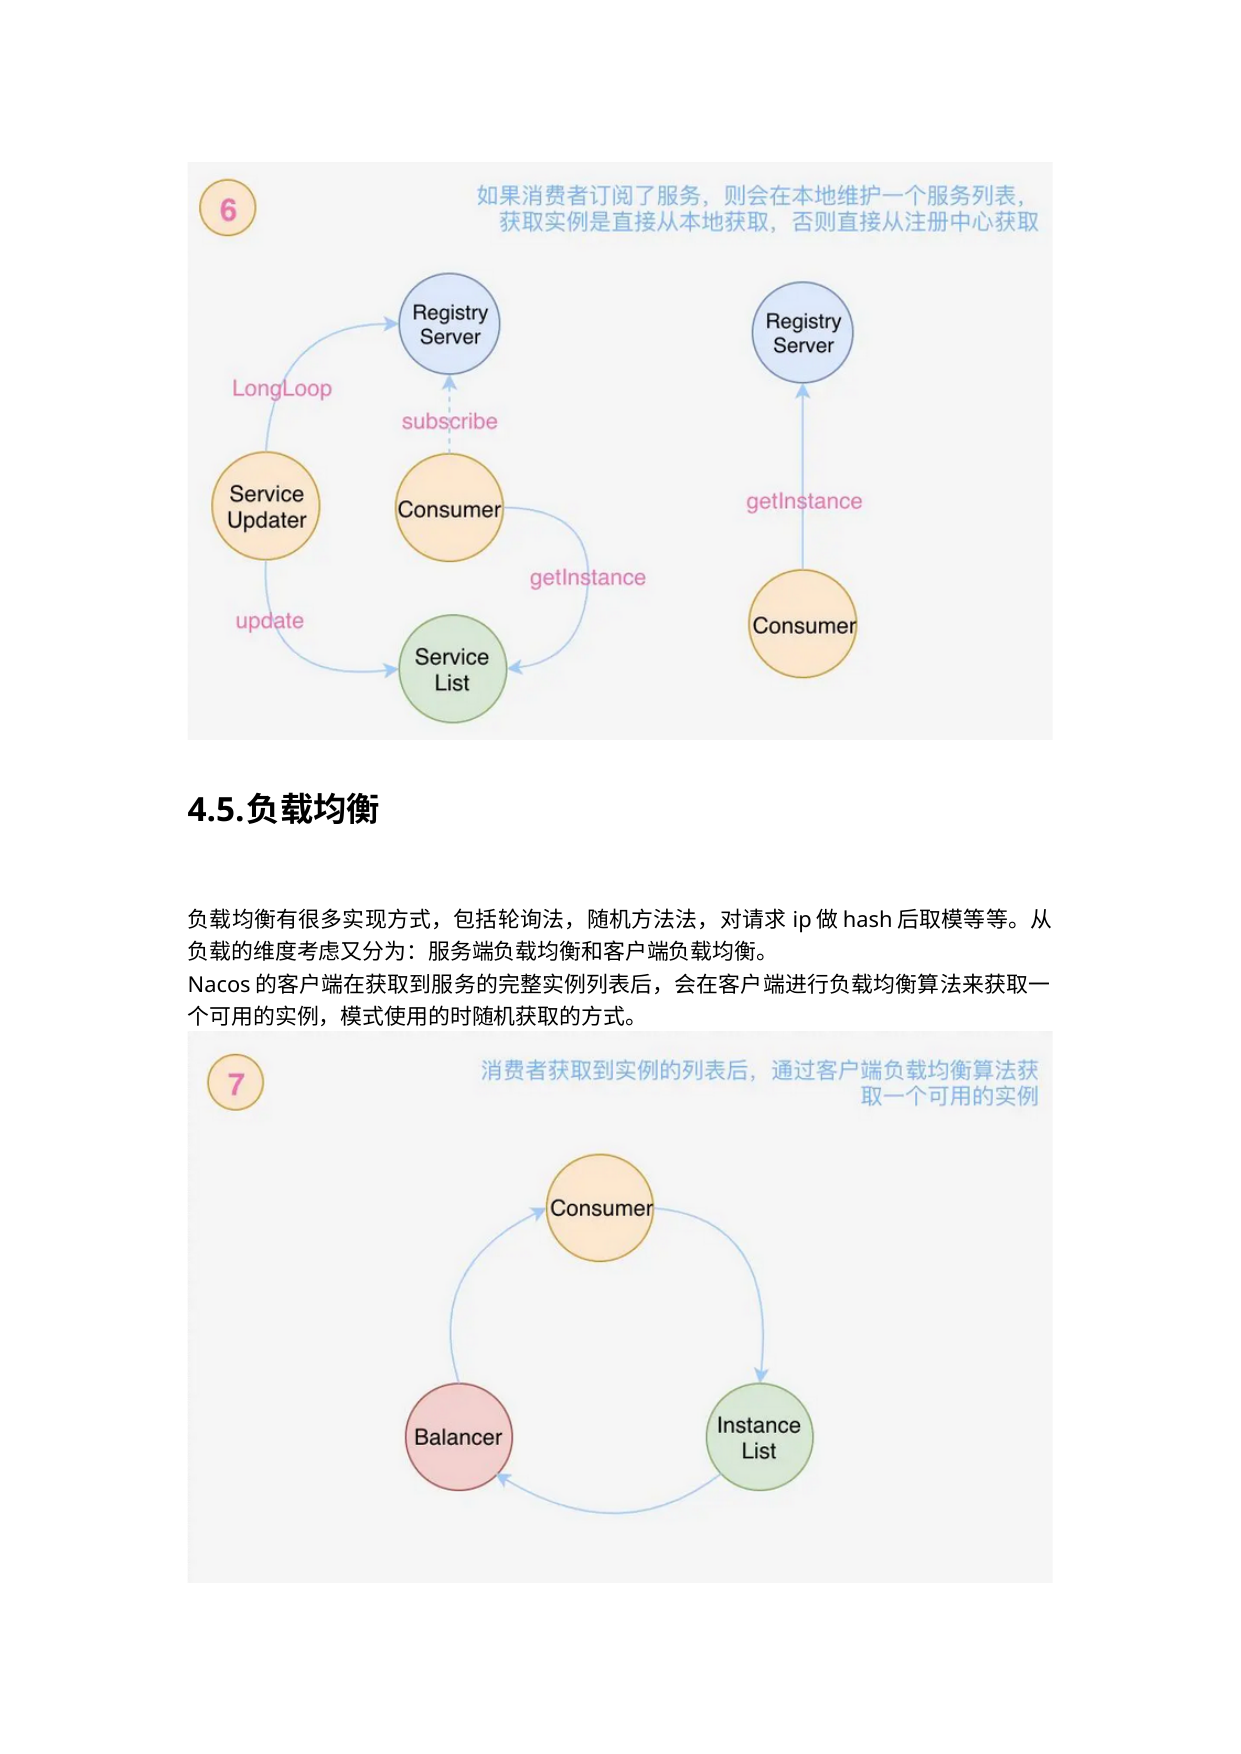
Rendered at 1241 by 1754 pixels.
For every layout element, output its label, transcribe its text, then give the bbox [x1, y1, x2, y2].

text 负载均衡有很多实现方式，包括轮询法，随机方法法，对请求ip做hash后取模等等。从负载的维度考虑又分为：服务端负载均衡和客户端负载均衡。 [187, 901, 1053, 966]
picture [187, 1031, 1053, 1583]
picture [187, 162, 1053, 740]
text Nacos的客户端在获取到服务的完整实例列表后，会在客户端进行负载均衡算法来获取一个可用的实例，模式使用的时随机获取的方式。 [187, 966, 1053, 1031]
subtitle 负载均衡 [187, 774, 1053, 839]
